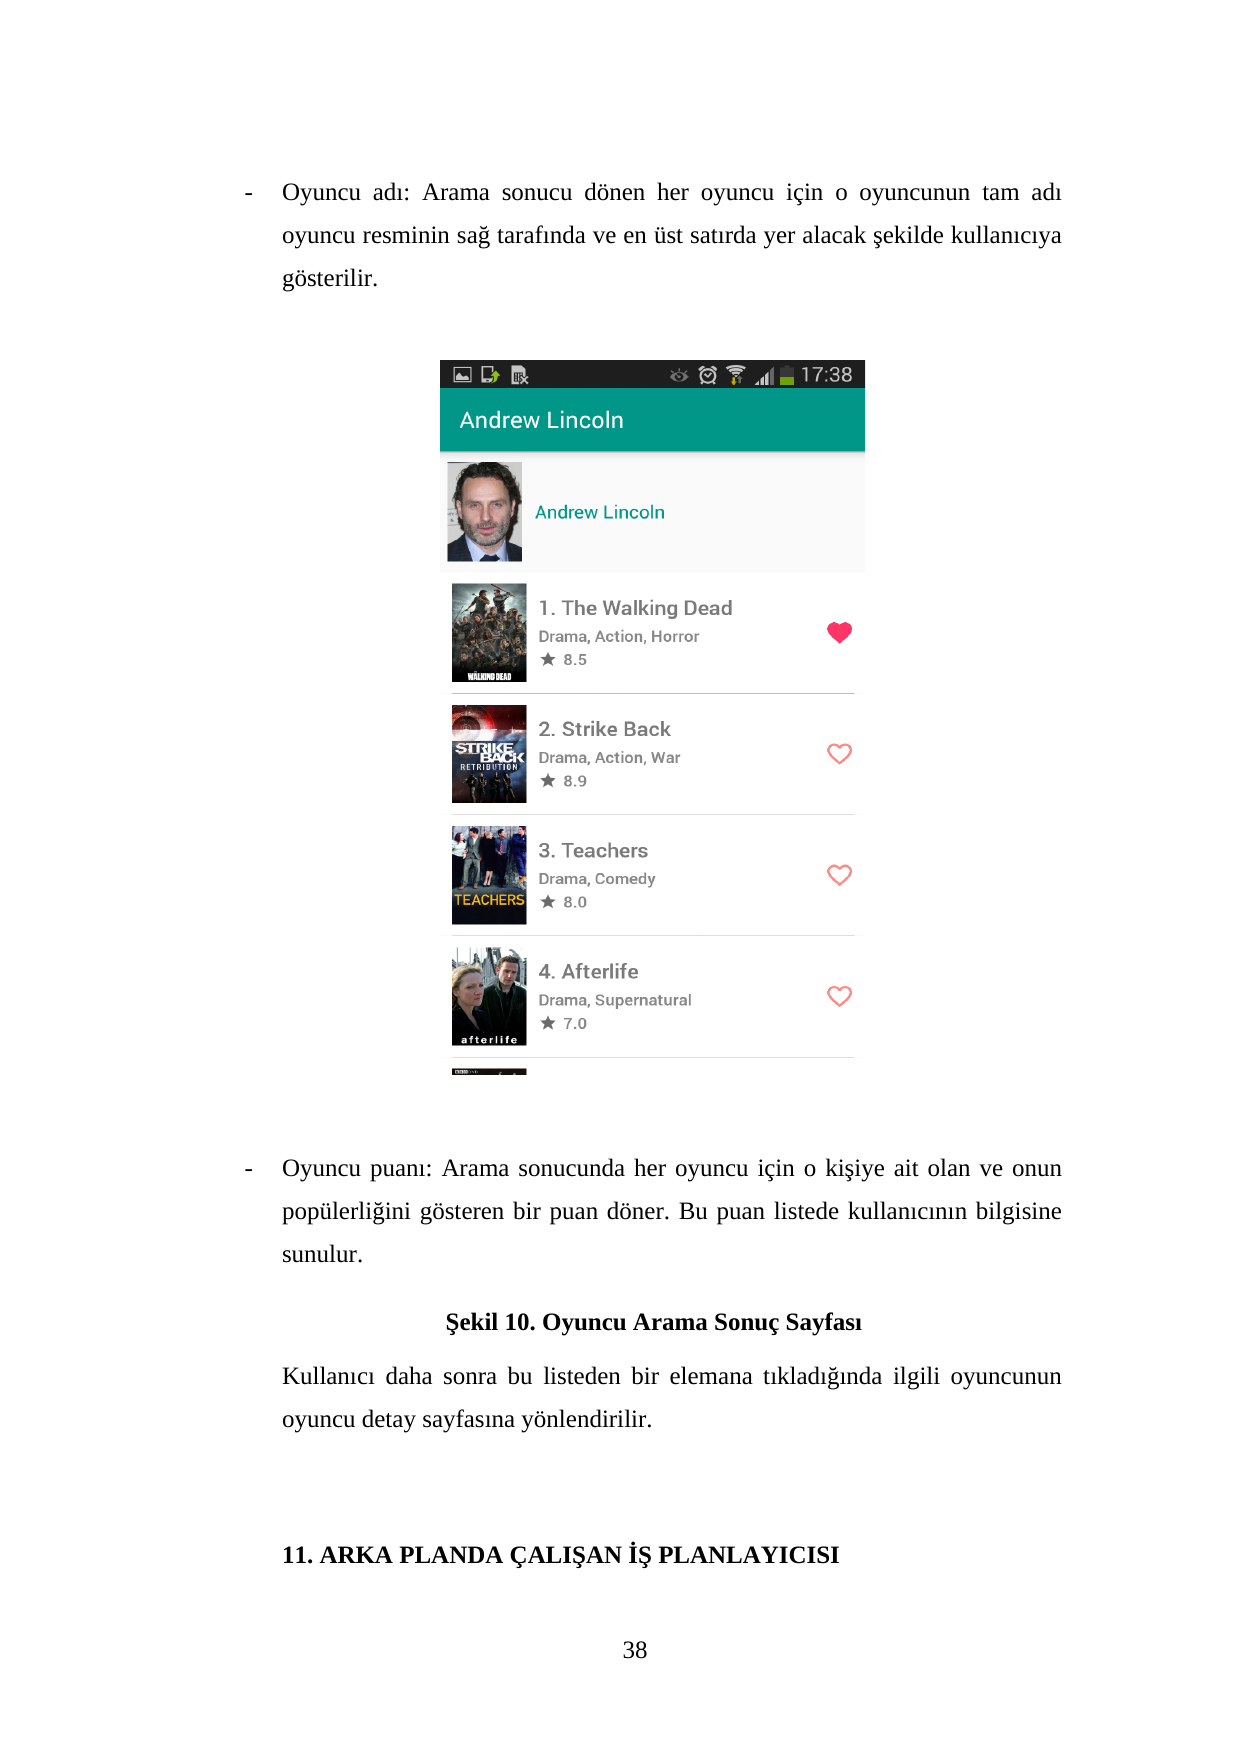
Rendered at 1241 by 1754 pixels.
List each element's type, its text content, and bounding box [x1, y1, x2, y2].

list Oyuncu adı: Arama sonucu dönen her oyuncu için o oyuncunun tam adı oyuncu resminin sağ tarafında ve en üst satırda yer alacak şekilde kullanıcıya gösterilir. [244, 177, 1063, 292]
text Şekil 10. Oyuncu Arama Sonuç Sayfası [244, 1307, 1063, 1336]
text Kullanıcı daha sonra bu listeden bir elemana tıkladığında ilgili oyuncunun oyuncu detay sayfasına yönlendirilir. [282, 1361, 1063, 1433]
picture [440, 360, 866, 1075]
text 11. ARKA PLANDA ÇALIŞAN İŞ PLANLAYICISI [207, 1540, 1063, 1569]
